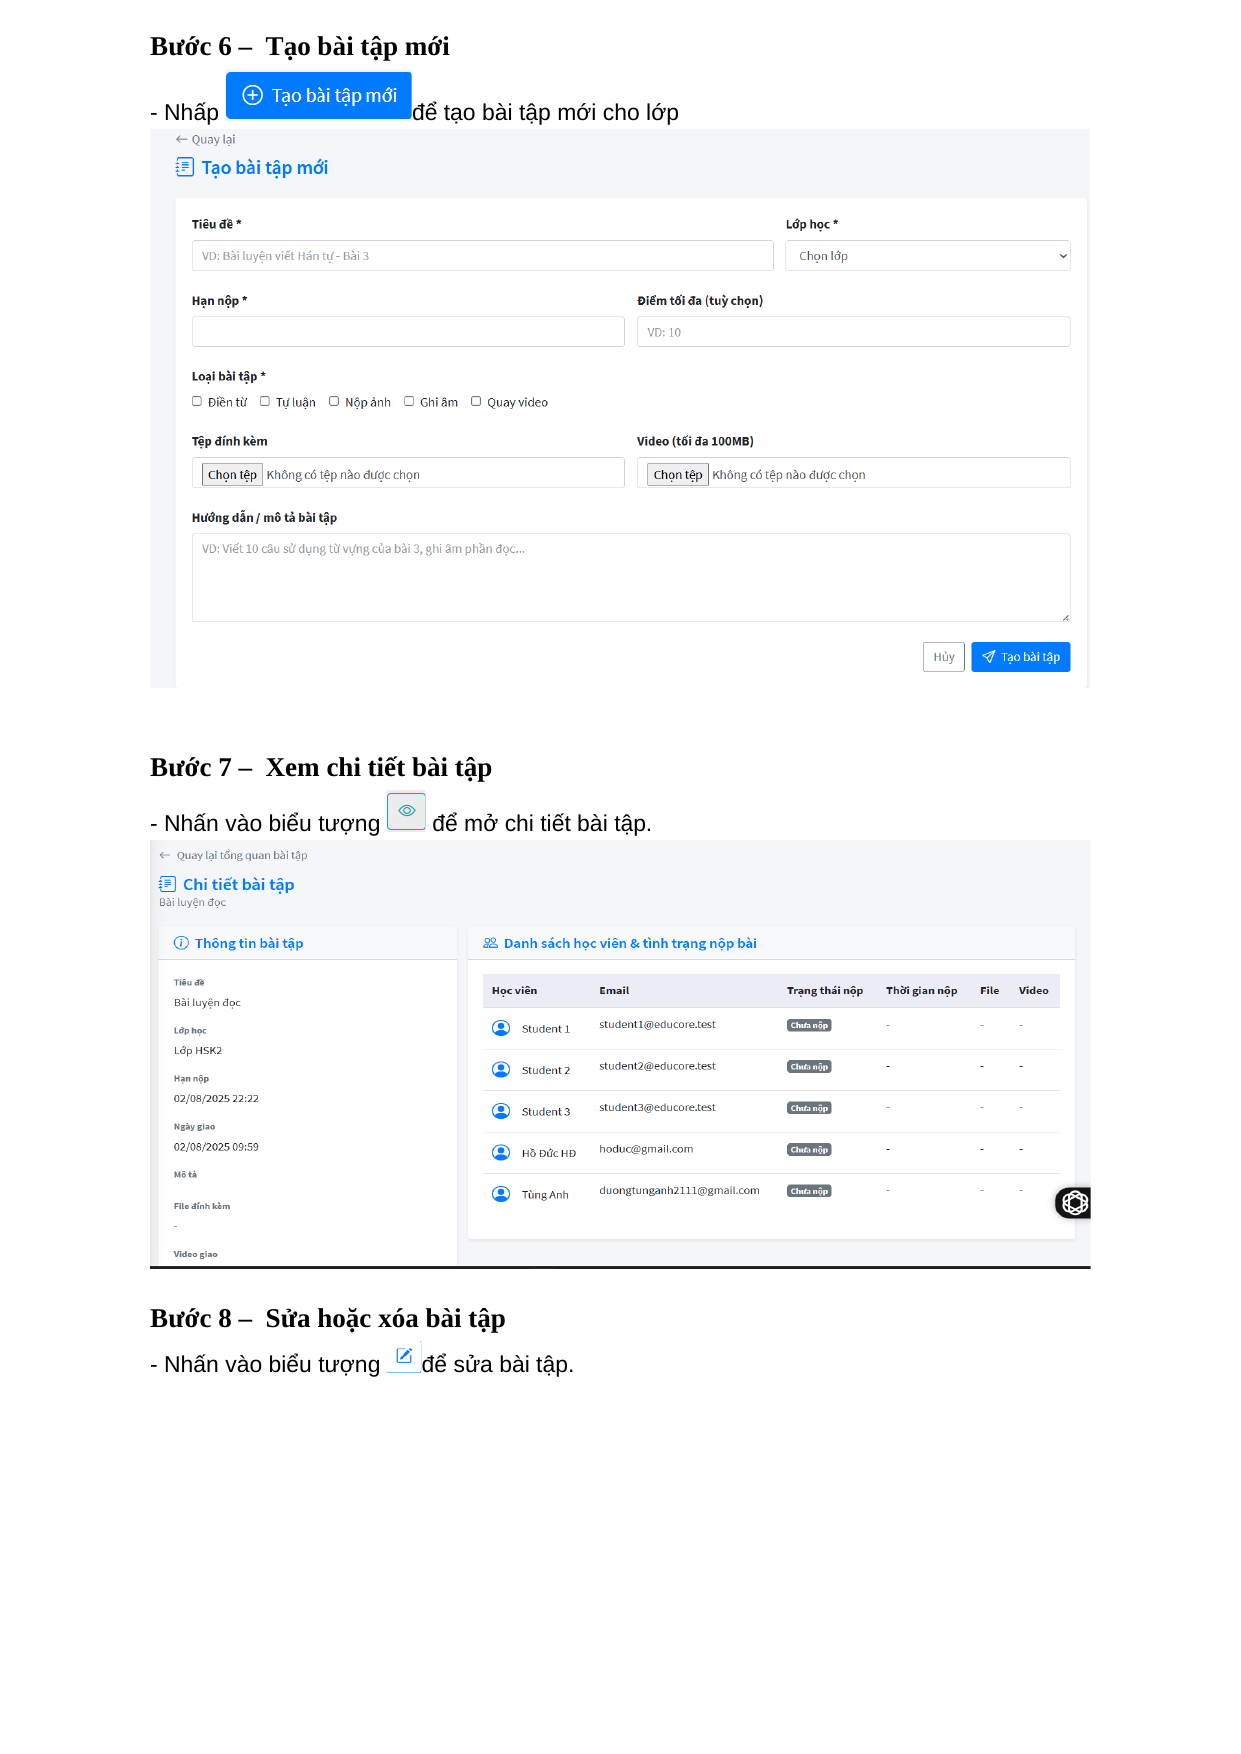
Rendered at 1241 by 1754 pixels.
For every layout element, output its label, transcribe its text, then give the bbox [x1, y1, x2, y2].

picture [150, 129, 1091, 688]
text - Nhấn vào biểu tượng để sửa bài tập. [150, 1341, 1090, 1377]
subtitle Bước 6 – Tạo bài tập mới [150, 30, 1090, 61]
text - Nhấp để tạo bài tập mới cho lớp [150, 70, 1090, 125]
subtitle Bước 7 – Xem chi tiết bài tập [150, 751, 1090, 782]
picture [386, 1341, 422, 1373]
text - Nhấn vào biểu tượng để mở chi tiết bài tập. [150, 790, 1090, 837]
picture [150, 840, 1091, 1269]
picture [225, 69, 412, 121]
subtitle Bước 8 – Sửa hoặc xóa bài tập [150, 1302, 1090, 1333]
picture [386, 790, 426, 832]
